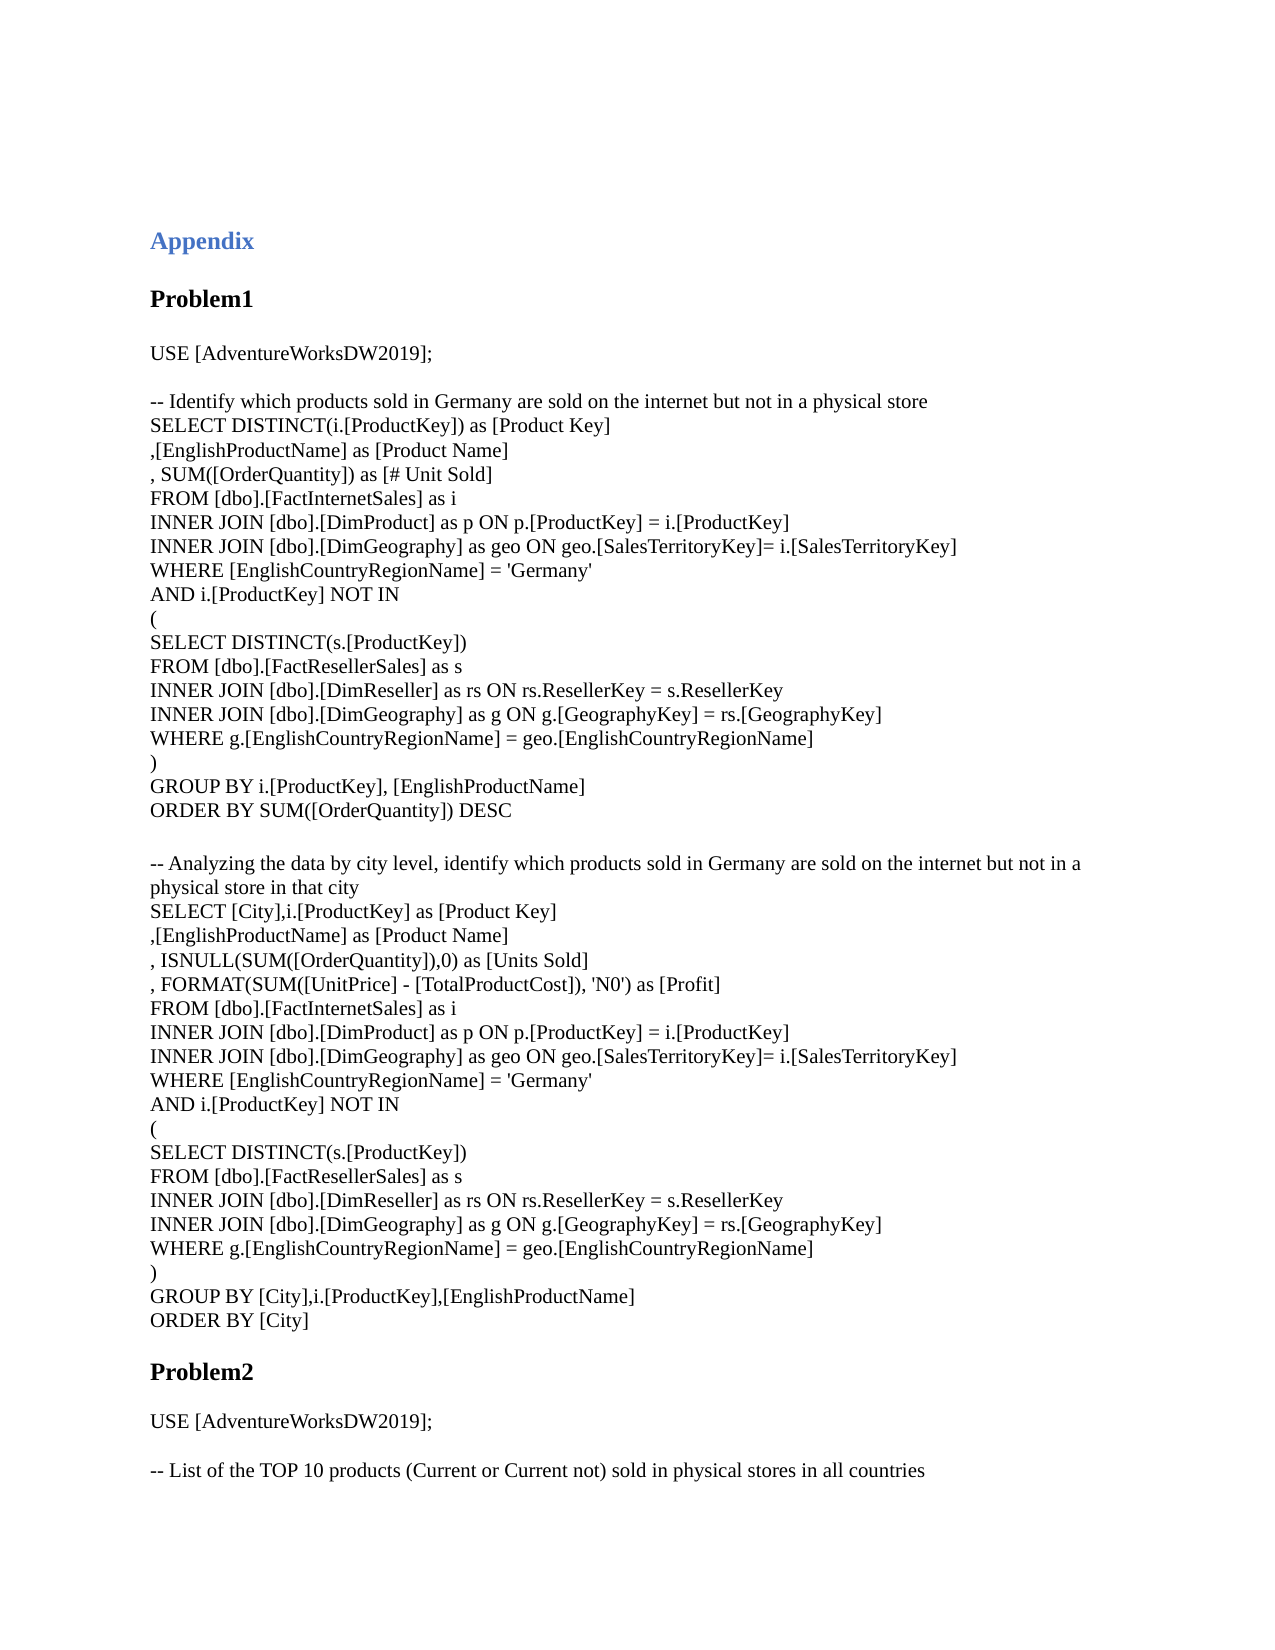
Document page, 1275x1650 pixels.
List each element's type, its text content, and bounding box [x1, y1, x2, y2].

text USE [AdventureWorksDW2019]; [150, 1409, 1125, 1433]
text ORDER BY [City] [150, 1308, 1125, 1332]
text ) [150, 750, 1125, 774]
text WHERE g.[EnglishCountryRegionName] = geo.[EnglishCountryRegionName] [150, 726, 1125, 750]
text Problem1 [150, 284, 1125, 312]
text SELECT DISTINCT(i.[ProductKey]) as [Product Key] [150, 413, 1125, 437]
text -- Identify which products sold in Germany are sold on the internet but not in a physical store [150, 389, 1125, 413]
text INNER JOIN [dbo].[DimGeography] as g ON g.[GeographyKey] = rs.[GeographyKey] [150, 702, 1125, 726]
text INNER JOIN [dbo].[DimGeography] as g ON g.[GeographyKey] = rs.[GeographyKey] [150, 1212, 1125, 1236]
text SELECT DISTINCT(s.[ProductKey]) [150, 1140, 1125, 1164]
text INNER JOIN [dbo].[DimProduct] as p ON p.[ProductKey] = i.[ProductKey] [150, 510, 1125, 534]
text AND i.[ProductKey] NOT IN [150, 582, 1125, 606]
text GROUP BY i.[ProductKey], [EnglishProductName] [150, 774, 1125, 798]
text INNER JOIN [dbo].[DimGeography] as geo ON geo.[SalesTerritoryKey]= i.[SalesTerritoryKey] [150, 534, 1125, 558]
text FROM [dbo].[FactInternetSales] as i [150, 996, 1125, 1020]
text Problem2 [150, 1357, 1125, 1385]
text INNER JOIN [dbo].[DimReseller] as rs ON rs.ResellerKey = s.ResellerKey [150, 1188, 1125, 1212]
text WHERE [EnglishCountryRegionName] = 'Germany' [150, 1068, 1125, 1092]
text -- Analyzing the data by city level, identify which products sold in Germany are sold on the internet but not in a physical store in that city [150, 851, 1125, 899]
text , FORMAT(SUM([UnitPrice] - [TotalProductCost]), 'N0') as [Profit] [150, 972, 1125, 996]
text INNER JOIN [dbo].[DimReseller] as rs ON rs.ResellerKey = s.ResellerKey [150, 678, 1125, 702]
text GROUP BY [City],i.[ProductKey],[EnglishProductName] [150, 1284, 1125, 1308]
text ,[EnglishProductName] as [Product Name] [150, 437, 1125, 462]
text ,[EnglishProductName] as [Product Name] [150, 923, 1125, 947]
text FROM [dbo].[FactResellerSales] as s [150, 1164, 1125, 1188]
text ( [150, 606, 1125, 630]
text , SUM([OrderQuantity]) as [# Unit Sold] [150, 462, 1125, 486]
text AND i.[ProductKey] NOT IN [150, 1092, 1125, 1116]
text SELECT [City],i.[ProductKey] as [Product Key] [150, 899, 1125, 923]
text FROM [dbo].[FactInternetSales] as i [150, 486, 1125, 510]
text SELECT DISTINCT(s.[ProductKey]) [150, 630, 1125, 654]
text ( [150, 1116, 1125, 1140]
text ) [150, 1260, 1125, 1284]
text USE [AdventureWorksDW2019]; [150, 341, 1125, 365]
text -- List of the TOP 10 products (Current or Current not) sold in physical stores in all countries [150, 1457, 1125, 1482]
text WHERE [EnglishCountryRegionName] = 'Germany' [150, 558, 1125, 582]
text FROM [dbo].[FactResellerSales] as s [150, 654, 1125, 678]
text , ISNULL(SUM([OrderQuantity]),0) as [Units Sold] [150, 947, 1125, 972]
text INNER JOIN [dbo].[DimProduct] as p ON p.[ProductKey] = i.[ProductKey] [150, 1020, 1125, 1044]
text INNER JOIN [dbo].[DimGeography] as geo ON geo.[SalesTerritoryKey]= i.[SalesTerritoryKey] [150, 1044, 1125, 1068]
text WHERE g.[EnglishCountryRegionName] = geo.[EnglishCountryRegionName] [150, 1236, 1125, 1260]
text Appendix [150, 226, 1125, 255]
text ORDER BY SUM([OrderQuantity]) DESC [150, 798, 1125, 822]
